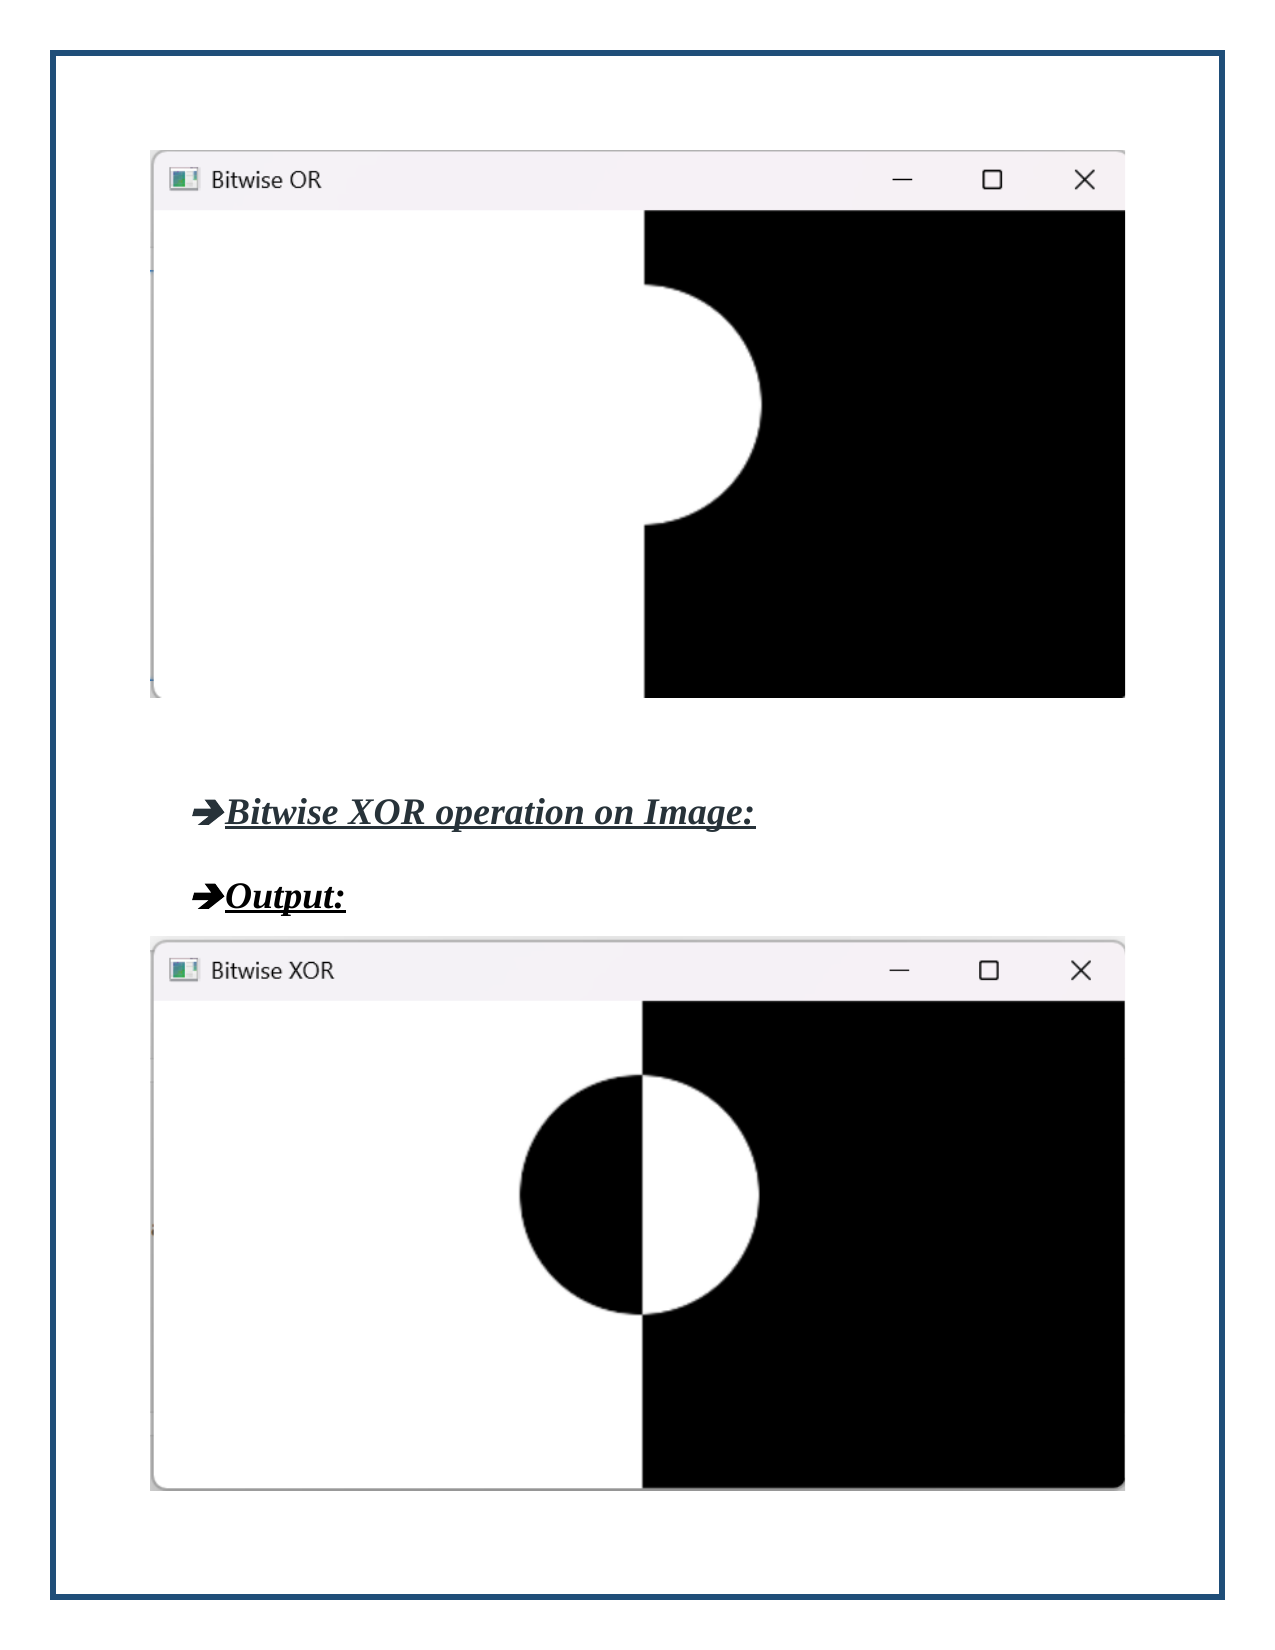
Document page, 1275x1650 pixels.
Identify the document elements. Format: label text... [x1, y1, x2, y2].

list Output: [187, 873, 1125, 916]
picture [150, 150, 1125, 698]
subtitle Bitwise XOR operation on Image: [187, 789, 1125, 832]
picture [150, 936, 1125, 1491]
